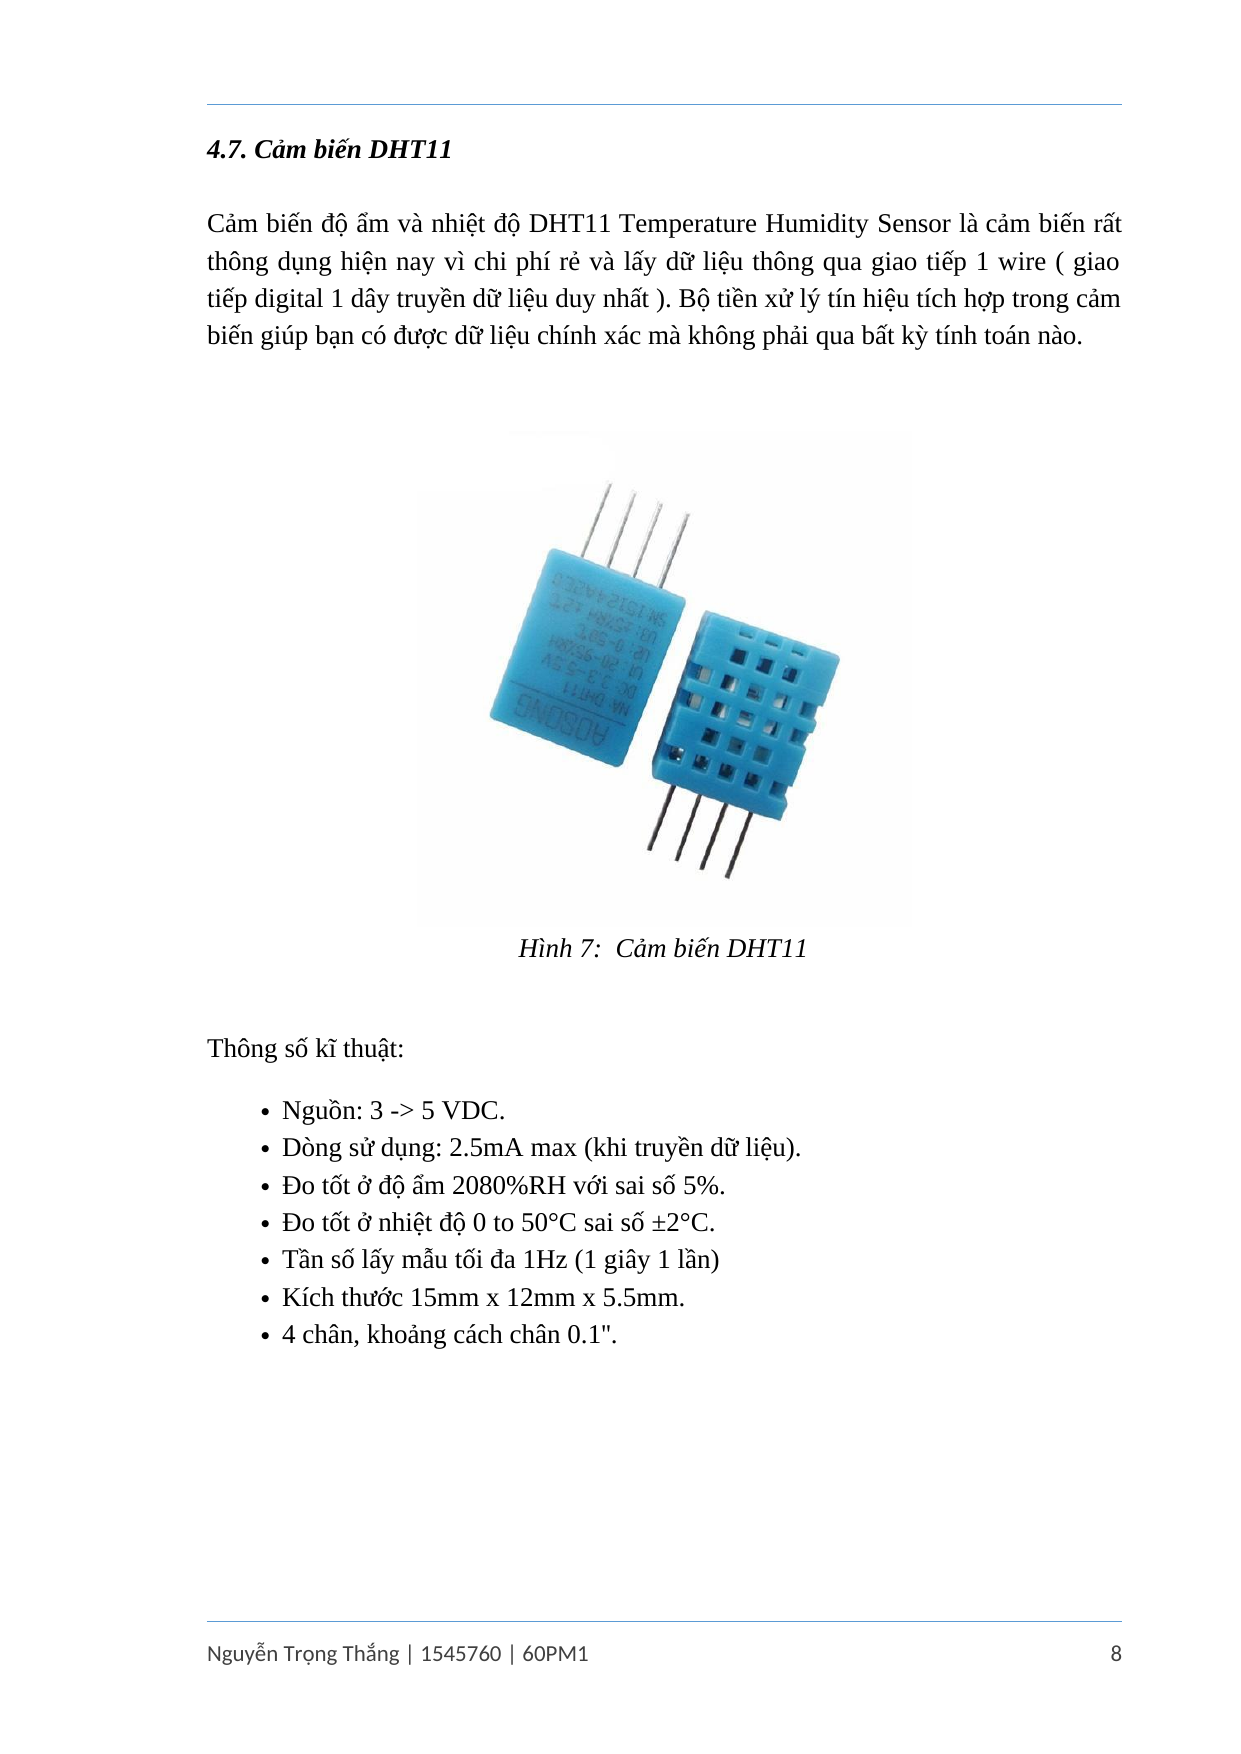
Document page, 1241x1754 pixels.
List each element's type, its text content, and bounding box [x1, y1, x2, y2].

text Cảm biến độ ẩm và nhiệt độ DHT11 Temperature Humidity Sensor là cảm biến rất thông dụng hiện nay vì chi phí rẻ và lấy dữ liệu thông qua giao tiếp 1 wire ( giao tiếp digital 1 dây truyền dữ liệu duy nhất ). Bộ tiền xử lý tín hiệu tích hợp trong cảm biến giúp bạn có được dữ liệu chính xác mà không phải qua bất kỳ tính toán nào. [207, 313, 1122, 350]
text Thông số kĩ thuật: [207, 1032, 1122, 1063]
list Dòng sử dụng: 2.5mA max (khi truyền dữ liệu). [262, 1132, 1122, 1163]
list Kích thước 15mm x 12mm x 5.5mm. [262, 1281, 1122, 1312]
list 4 chân, khoảng cách chân 0.1''. [262, 1318, 1122, 1349]
list Đo tốt ở độ ẩm 2080%RH với sai số 5%. [262, 1169, 1122, 1200]
list Tần số lấy mẫu tối đa 1Hz (1 giây 1 lần) [262, 1243, 1122, 1274]
list Đo tốt ở nhiệt độ 0 to 50°C sai số ±2°C. [262, 1206, 1122, 1237]
text Hình 7: Cảm biến DHT11 [207, 932, 1122, 963]
list Nguồn: 3 -> 5 VDC. [262, 1094, 1122, 1125]
picture [416, 431, 913, 927]
subtitle 4.7. Cảm biến DHT11 [207, 133, 1122, 164]
